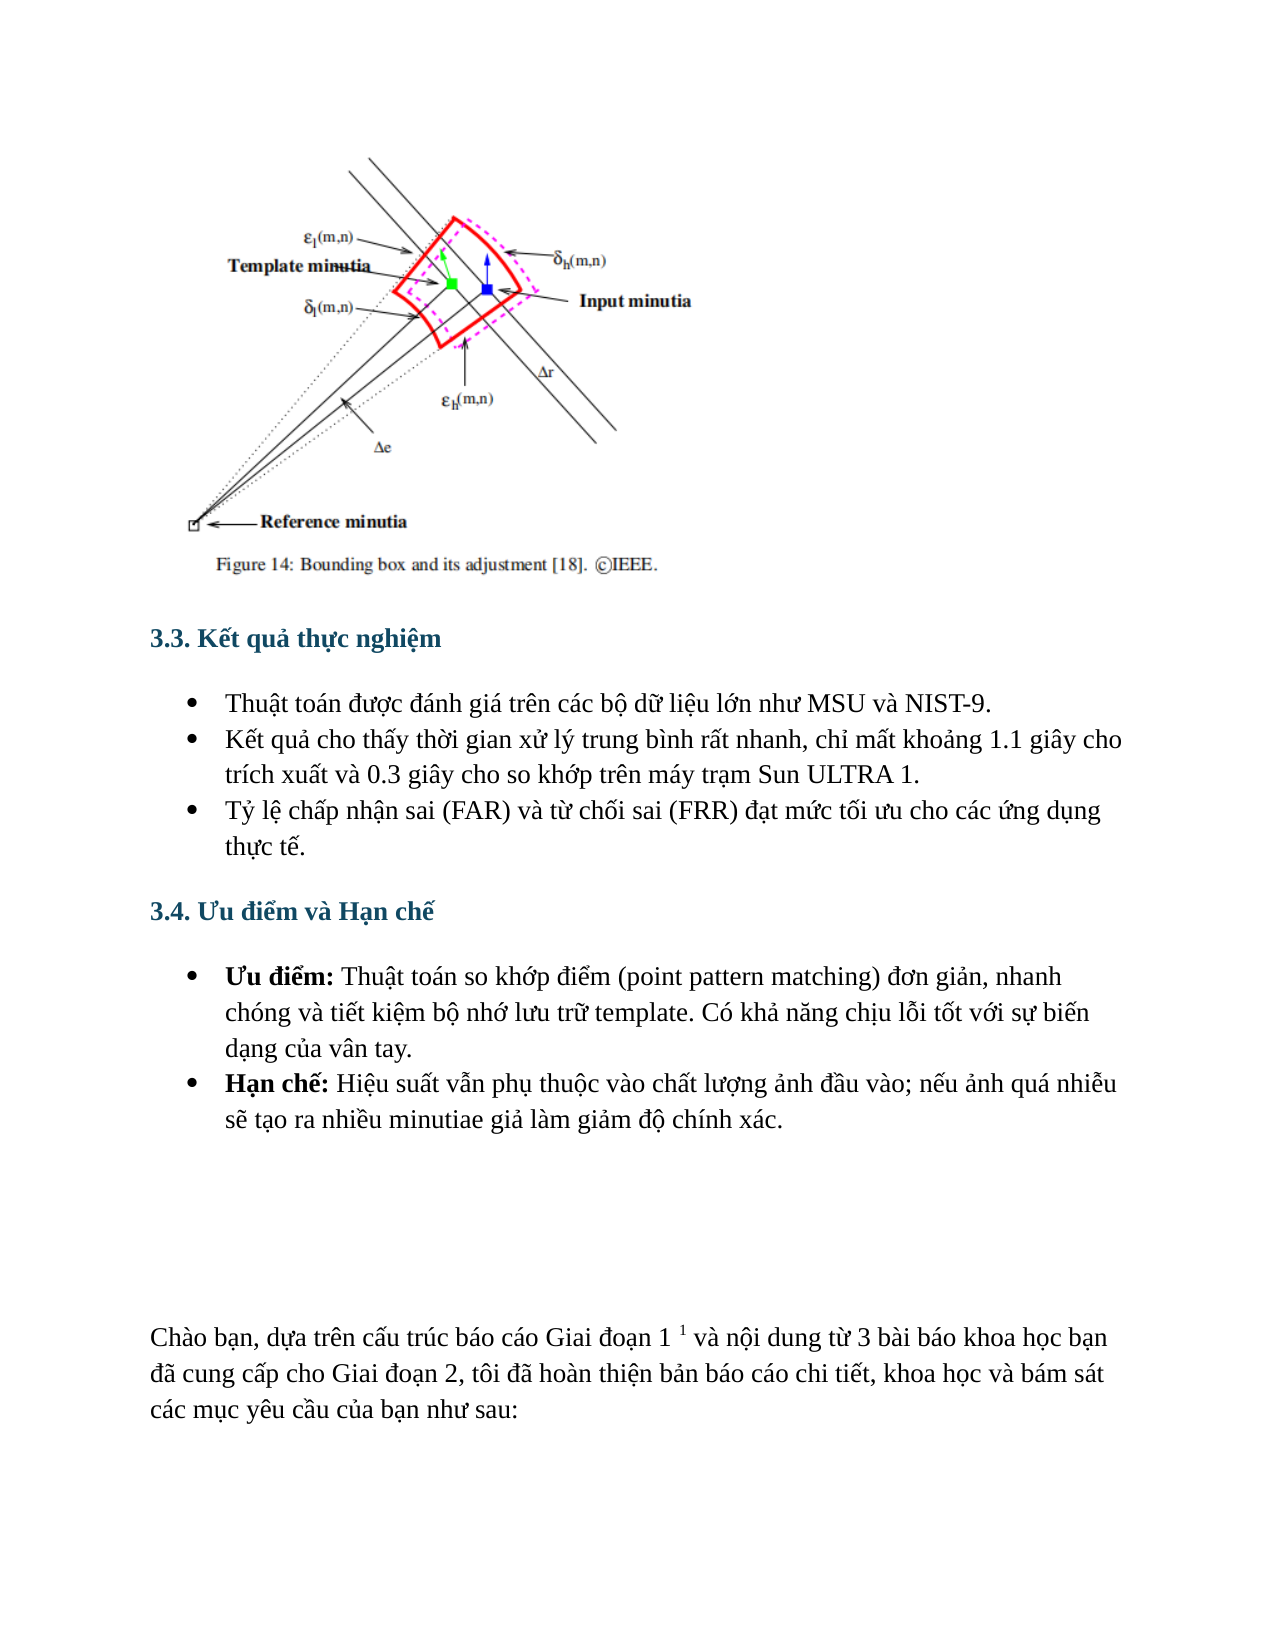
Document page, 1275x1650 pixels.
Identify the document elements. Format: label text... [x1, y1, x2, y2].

picture [150, 150, 715, 588]
subtitle 3.4. Ưu điểm và Hạn chế [150, 895, 1125, 926]
list Kết quả cho thấy thời gian xử lý trung bình rất nhanh, chỉ mất khoảng 1.1 giây cho trích xuất và 0.3 giây cho so khớp trên máy trạm Sun ULTRA 1. [187, 723, 1125, 790]
list Tỷ lệ chấp nhận sai (FAR) và từ chối sai (FRR) đạt mức tối ưu cho các ứng dụng thực tế. [187, 794, 1125, 861]
text Chào bạn, dựa trên cấu trúc báo cáo Giai đoạn 1 1 và nội dung từ 3 bài báo khoa học bạn đã cung cấp cho Giai đoạn 2, tôi đã hoàn thiện bản báo cáo chi tiết, khoa học và bám sát các mục yêu cầu của bạn như sau: [150, 1321, 1125, 1424]
subtitle 3.3. Kết quả thực nghiệm [150, 622, 1125, 653]
list Thuật toán được đánh giá trên các bộ dữ liệu lớn như MSU và NIST-9. [187, 687, 1125, 718]
list Hạn chế: Hiệu suất vẫn phụ thuộc vào chất lượng ảnh đầu vào; nếu ảnh quá nhiễu sẽ tạo ra nhiều minutiae giả làm giảm độ chính xác. [187, 1067, 1125, 1134]
list Ưu điểm: Thuật toán so khớp điểm (point pattern matching) đơn giản, nhanh chóng và tiết kiệm bộ nhớ lưu trữ template. Có khả năng chịu lỗi tốt với sự biến dạng của vân tay. [187, 960, 1125, 1063]
